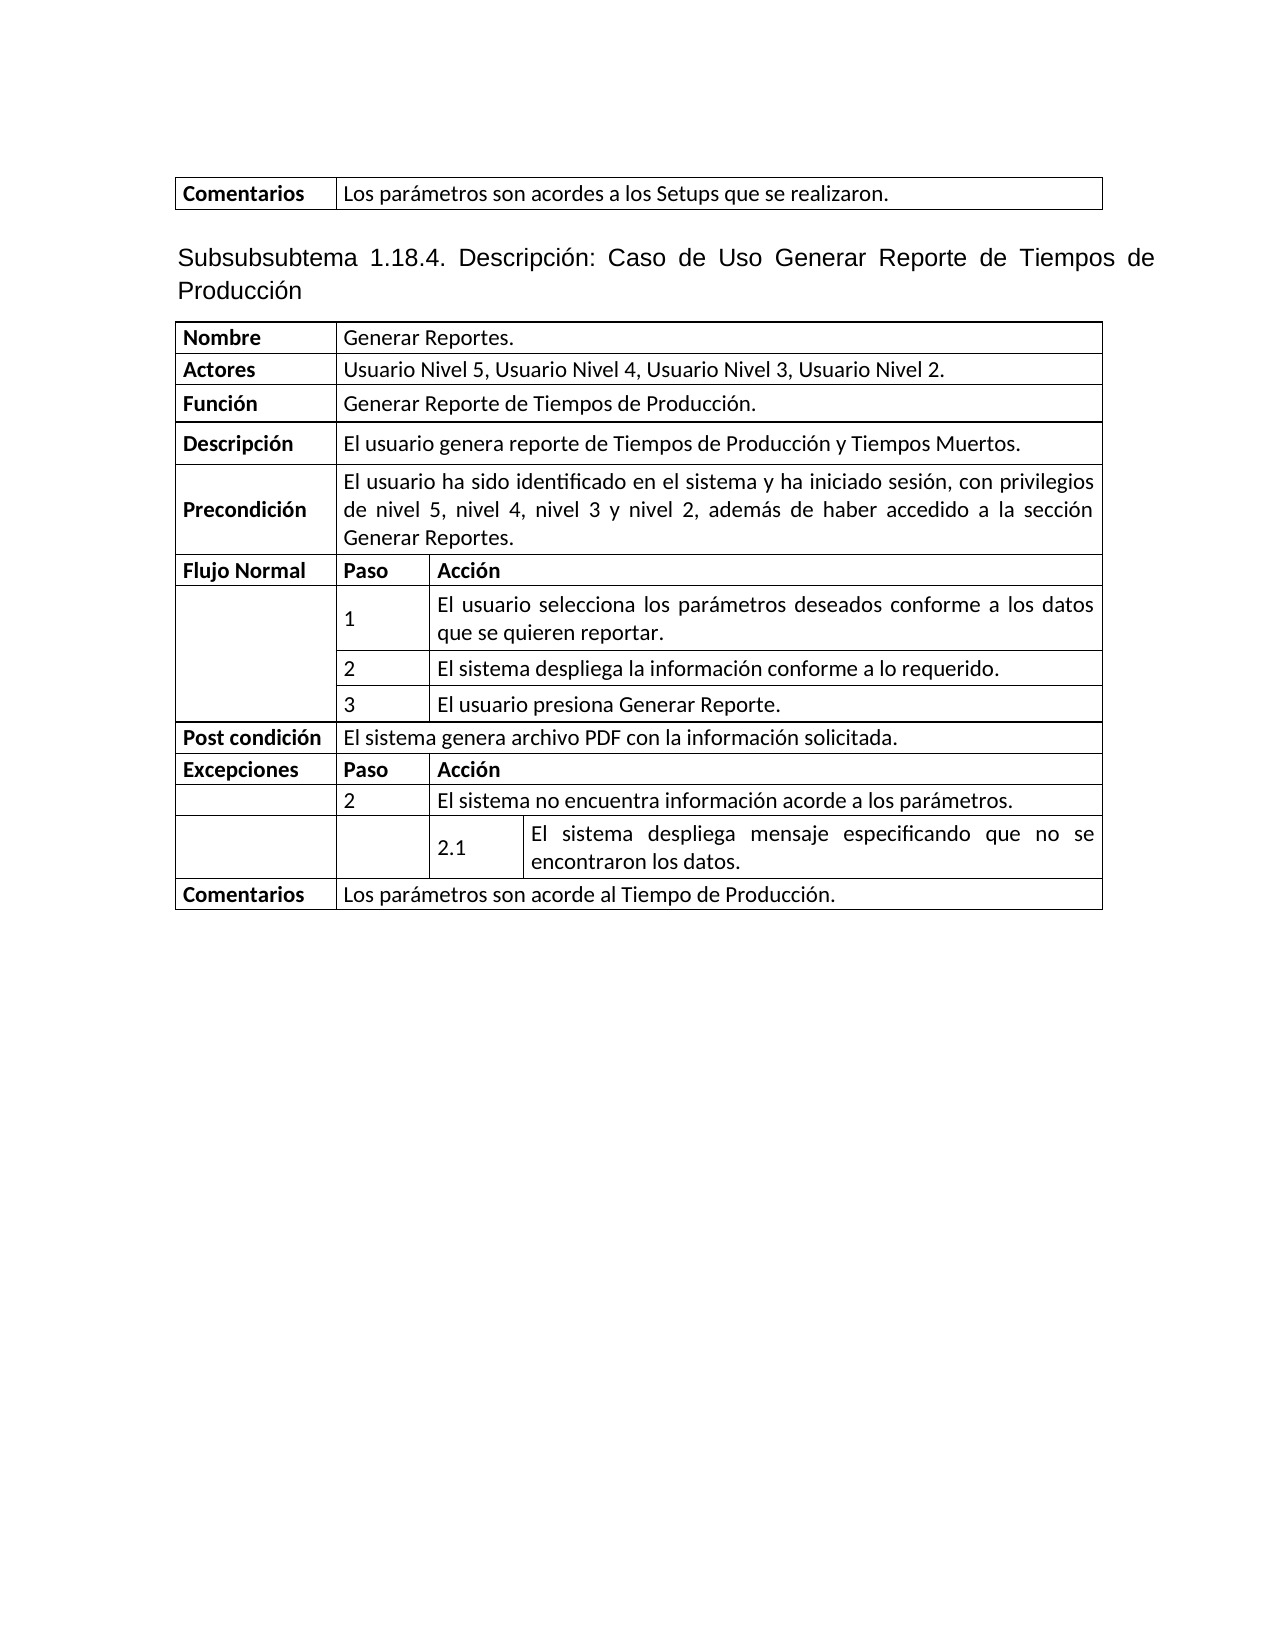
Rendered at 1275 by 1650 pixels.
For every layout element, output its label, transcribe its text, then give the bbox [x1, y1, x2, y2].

subtitle Subsubsubtema 1.18.4. Descripción: Caso de Uso Generar Reporte de Tiempos de Producción [177, 243, 1157, 304]
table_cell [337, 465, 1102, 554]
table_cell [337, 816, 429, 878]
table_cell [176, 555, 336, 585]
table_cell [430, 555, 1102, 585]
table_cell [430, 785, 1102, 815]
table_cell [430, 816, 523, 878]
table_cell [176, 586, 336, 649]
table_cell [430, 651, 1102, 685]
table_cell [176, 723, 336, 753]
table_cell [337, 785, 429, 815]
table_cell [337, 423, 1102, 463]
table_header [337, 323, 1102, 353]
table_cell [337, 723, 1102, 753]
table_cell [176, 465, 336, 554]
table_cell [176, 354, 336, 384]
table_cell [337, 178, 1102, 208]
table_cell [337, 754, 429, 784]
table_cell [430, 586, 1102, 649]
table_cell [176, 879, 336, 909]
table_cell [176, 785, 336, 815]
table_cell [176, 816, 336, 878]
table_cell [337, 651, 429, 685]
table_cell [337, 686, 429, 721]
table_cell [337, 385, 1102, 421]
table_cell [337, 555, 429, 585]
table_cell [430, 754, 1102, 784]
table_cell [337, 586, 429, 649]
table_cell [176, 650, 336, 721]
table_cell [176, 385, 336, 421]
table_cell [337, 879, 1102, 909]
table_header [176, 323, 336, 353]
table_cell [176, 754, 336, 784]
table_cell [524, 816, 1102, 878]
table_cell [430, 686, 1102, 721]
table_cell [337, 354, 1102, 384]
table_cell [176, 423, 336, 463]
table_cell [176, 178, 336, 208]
